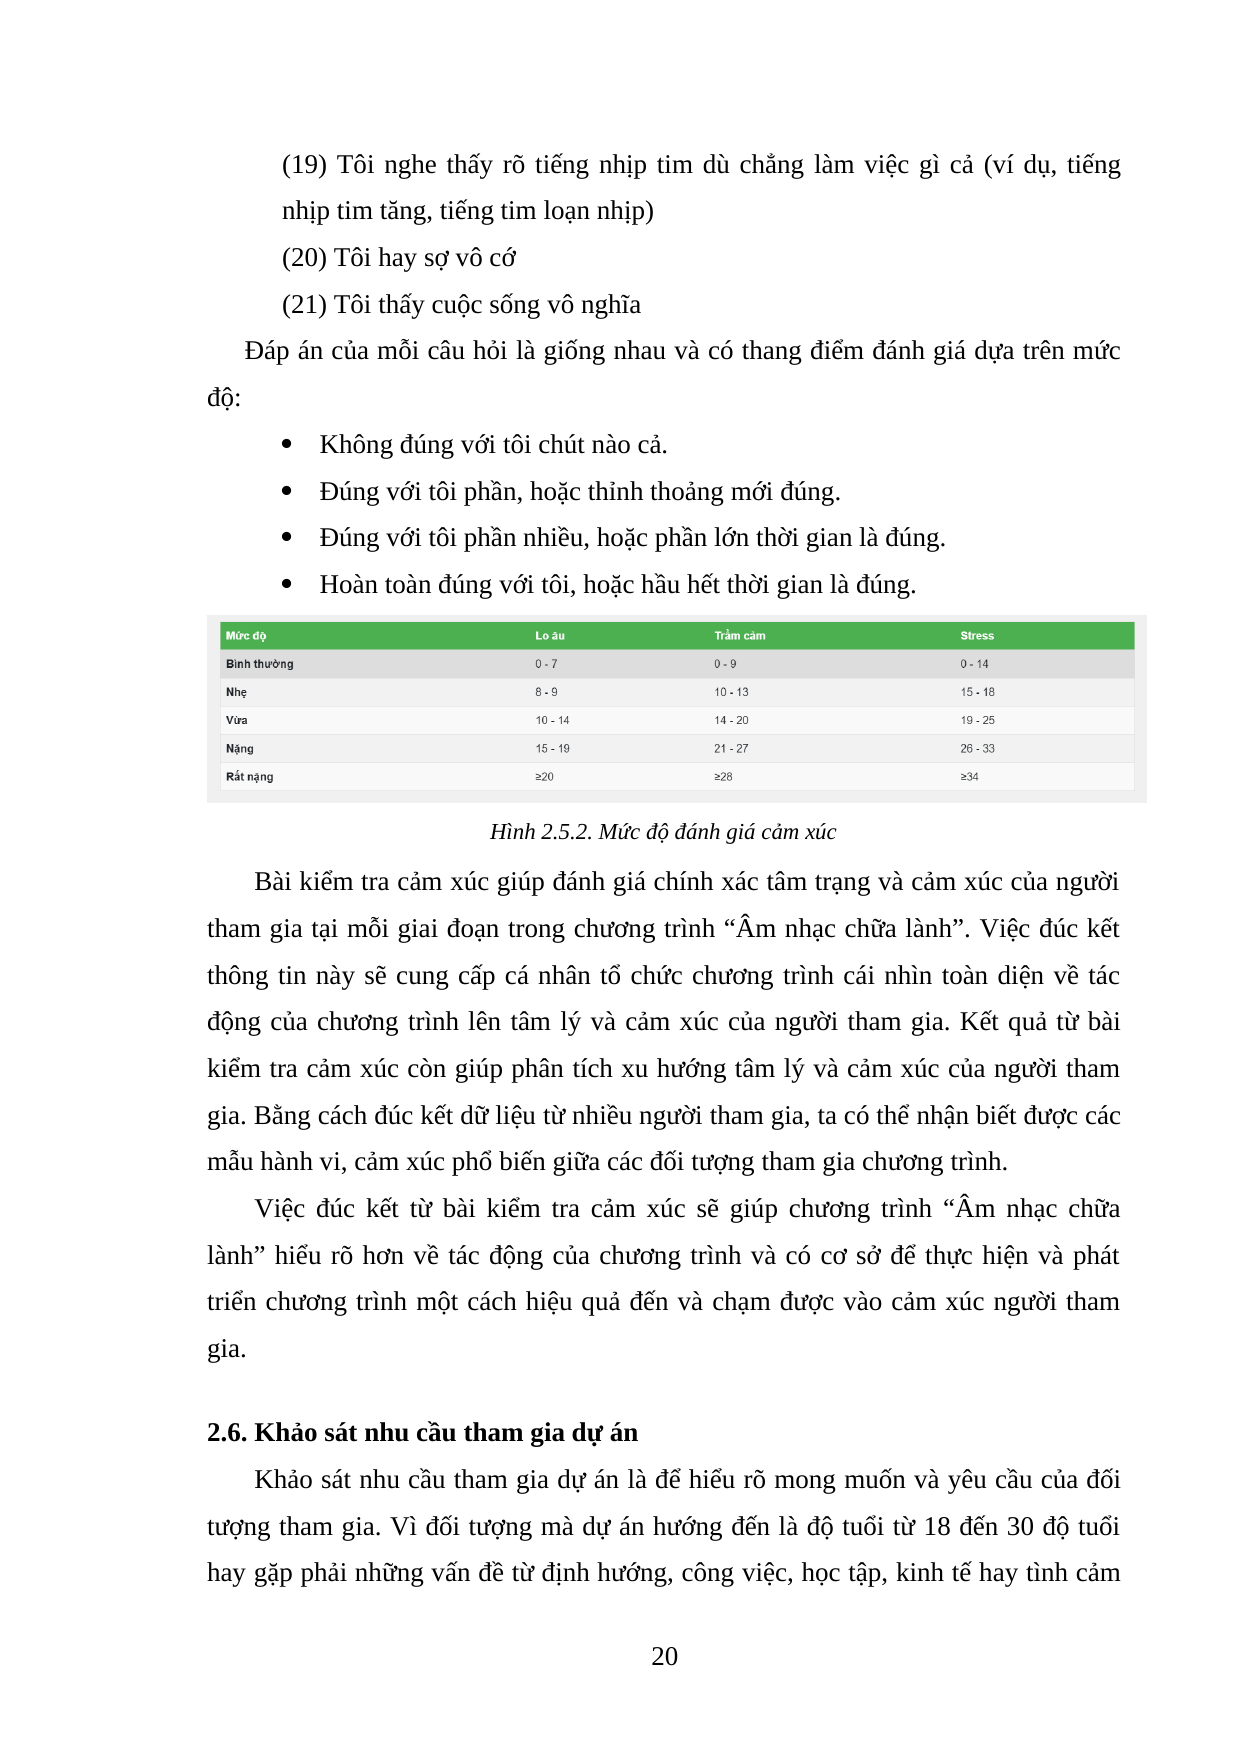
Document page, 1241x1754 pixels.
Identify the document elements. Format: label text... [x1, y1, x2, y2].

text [207, 1463, 1122, 1587]
text Việc đúc kết từ bài kiểm tra cảm xúc sẽ giúp chương trình “Âm nhạc chữa lành” hiểu rõ hơn về tác động của chương trình và có cơ sở để thực hiện và phát triển chương trình một cách hiệu quả đến và chạm được vào cảm xúc người tham gia. [207, 1192, 1122, 1363]
text Bài kiểm tra cảm xúc giúp đánh giá chính xác tâm trạng và cảm xúc của người tham gia tại mỗi giai đoạn trong chương trình “Âm nhạc chữa lành”. Việc đúc kết thông tin này sẽ cung cấp cá nhân tổ chức chương trình cái nhìn toàn diện về tác động của chương trình lên tâm lý và cảm xúc của người tham gia. Kết quả từ bài kiểm tra cảm xúc còn giúp phân tích xu hướng tâm lý và cảm xúc của người tham gia. Bằng cách đúc kết dữ liệu từ nhiều người tham gia, ta có thể nhận biết được các mẫu hành vi, cảm xúc phổ biến giữa các đối tượng tham gia chương trình. [207, 865, 1122, 1177]
picture [206, 615, 1147, 803]
text Đáp án của mỗi câu hỏi là giống nhau và có thang điểm đánh giá dựa trên mức độ: [207, 334, 1122, 412]
list Không đúng với tôi chút nào cả. [282, 428, 1122, 459]
text (19) Tôi nghe thấy rõ tiếng nhịp tim dù chẳng làm việc gì cả (ví dụ, tiếng nhịp tim tăng, tiếng tim loạn nhịp) [282, 148, 1122, 226]
list Hoàn toàn đúng với tôi, hoặc hầu hết thời gian là đúng. [282, 568, 1122, 599]
text (20) Tôi hay sợ vô cớ [282, 241, 1122, 272]
text Hình 2.5.2. Mức độ đánh giá cảm xúc [207, 818, 1122, 844]
text (21) Tôi thấy cuộc sống vô nghĩa [282, 288, 1122, 319]
subtitle 2.6. Khảo sát nhu cầu tham gia dự án [207, 1416, 1122, 1447]
list Đúng với tôi phần, hoặc thỉnh thoảng mới đúng. [282, 474, 1122, 506]
list Đúng với tôi phần nhiều, hoặc phần lớn thời gian là đúng. [282, 521, 1122, 553]
